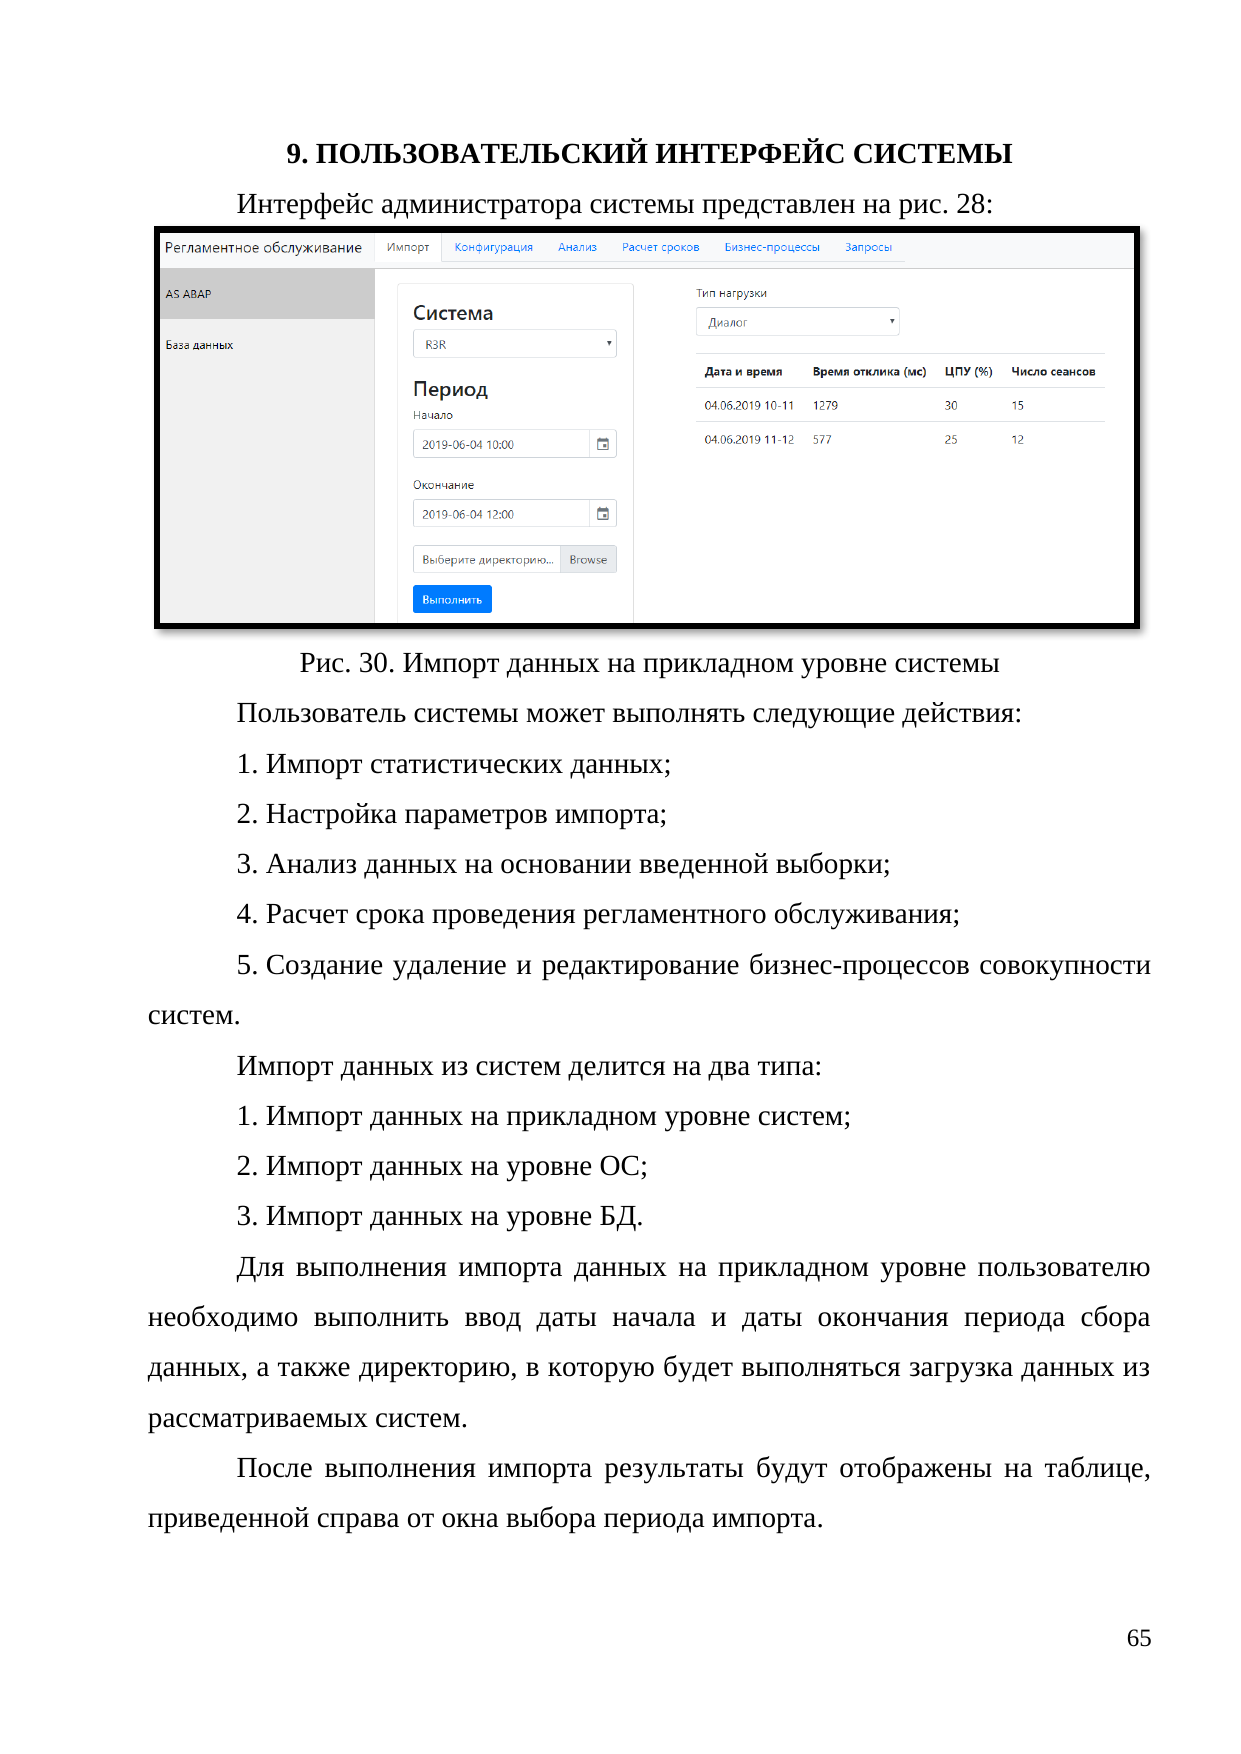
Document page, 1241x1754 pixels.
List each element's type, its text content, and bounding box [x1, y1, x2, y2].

picture [160, 233, 1134, 623]
list Создание удаление и редактирование бизнес-процессов совокупности систем. [148, 947, 1152, 1031]
text Импорт данных из систем делится на два типа: [148, 1048, 1152, 1081]
list Настройка параметров импорта; [148, 796, 1152, 829]
subtitle 9. ПОЛЬЗОВАТЕЛЬСКИЙ ИНТЕРФЕЙС СИСТЕМЫ [148, 136, 1152, 170]
text Пользователь системы может выполнять следующие действия: [148, 695, 1152, 729]
list Импорт данных на уровне БД. [148, 1198, 1152, 1232]
list Анализ данных на основании введенной выборки; [148, 846, 1152, 880]
list Импорт данных на уровне ОС; [148, 1148, 1152, 1182]
list Импорт данных на прикладном уровне систем; [148, 1098, 1152, 1131]
list Расчет срока проведения регламентного обслуживания; [148, 897, 1152, 930]
text Для выполнения импорта данных на прикладном уровне пользователю необходимо выполнить ввод даты начала и даты окончания периода сбора данных, а также директорию, в которую будет выполняться загрузка данных из рассматриваемых систем. [148, 1249, 1152, 1433]
text Рис. 30. Импорт данных на прикладном уровне системы [148, 645, 1152, 679]
list Импорт статистических данных; [148, 746, 1152, 779]
text Интерфейс администратора системы представлен на рис. 28: [148, 186, 1152, 220]
text После выполнения импорта результаты будут отображены на таблице, приведенной справа от окна выбора периода импорта. [148, 1450, 1152, 1534]
